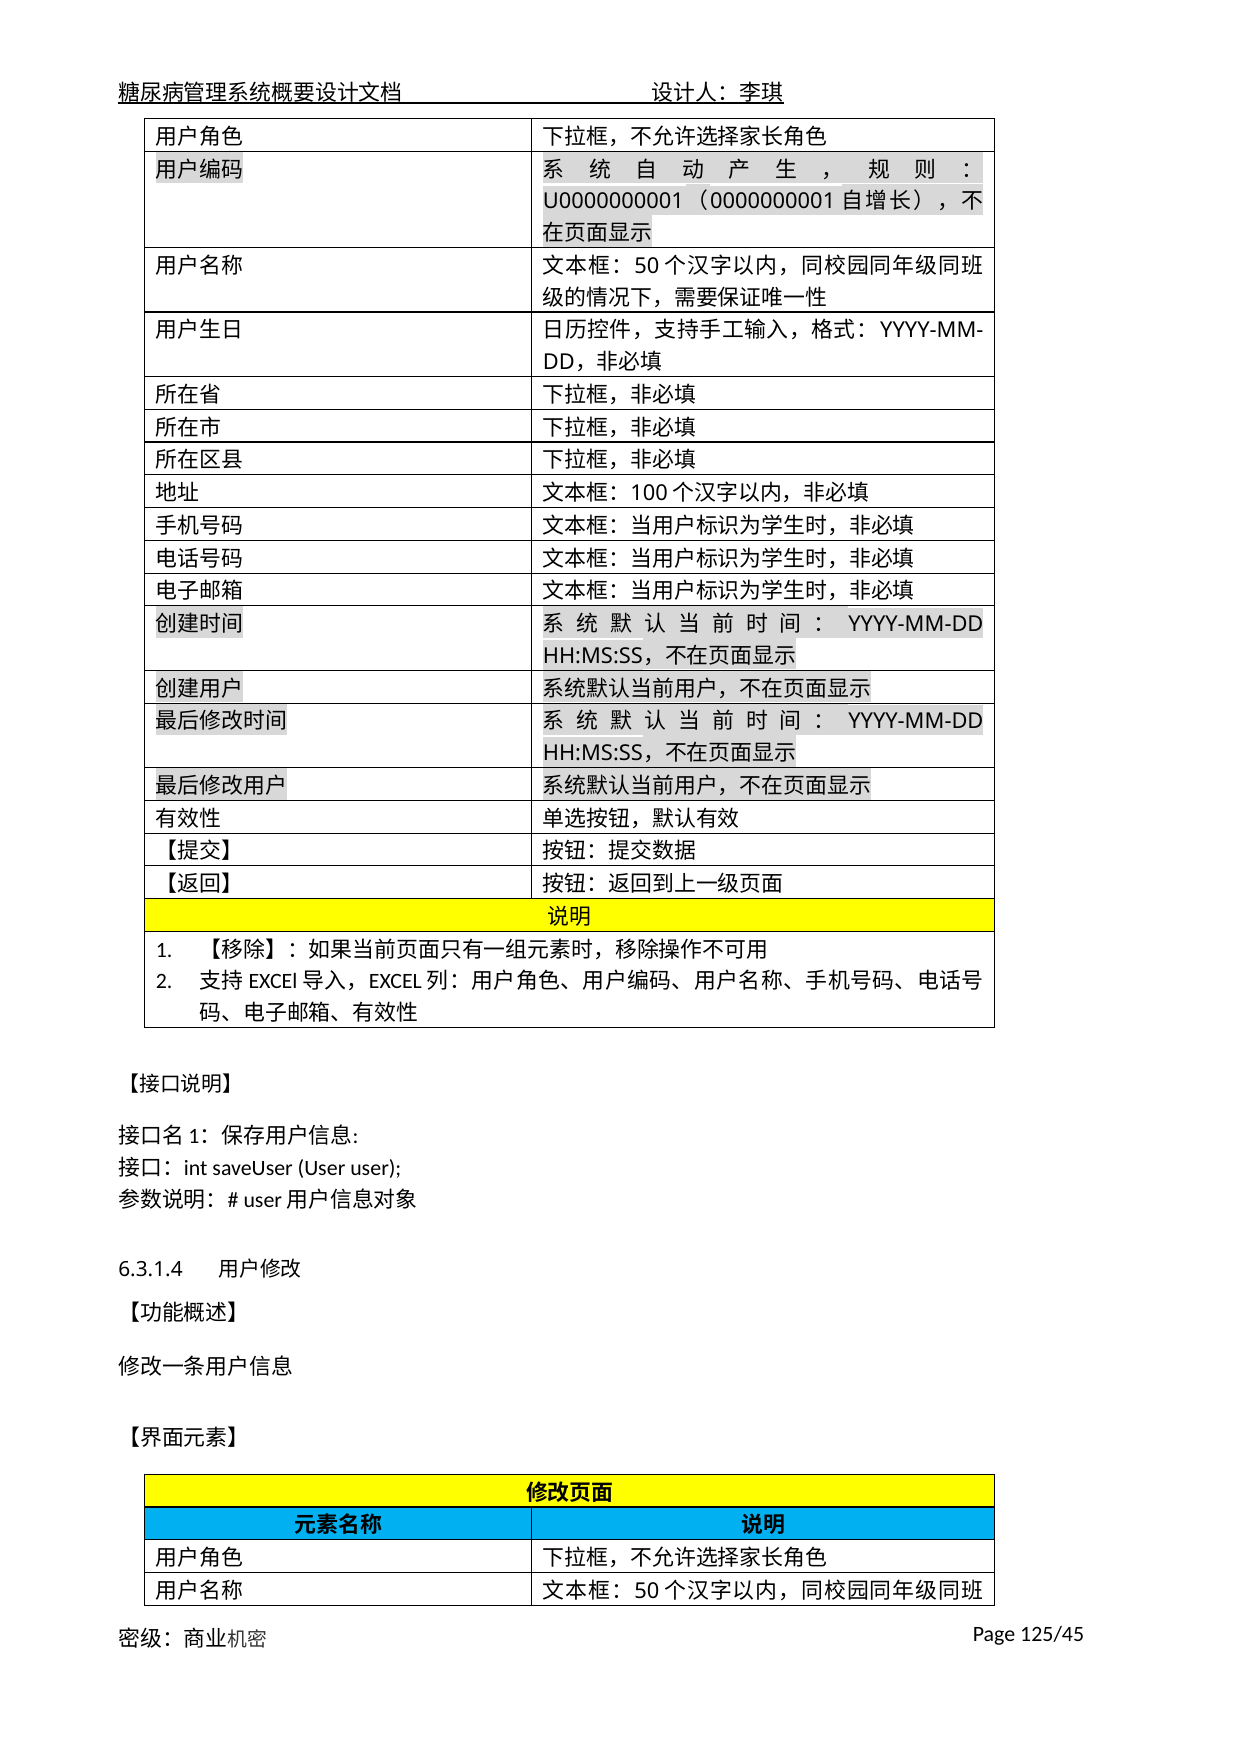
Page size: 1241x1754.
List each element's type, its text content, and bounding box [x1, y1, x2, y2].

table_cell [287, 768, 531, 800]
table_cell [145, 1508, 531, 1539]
text 参数说明：# user用户信息对象 [118, 1182, 1122, 1213]
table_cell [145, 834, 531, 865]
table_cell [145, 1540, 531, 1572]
subtitle 【界面元素】 [118, 1420, 1122, 1452]
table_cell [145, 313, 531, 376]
text 接口名1：保存用户信息: [118, 1118, 1122, 1150]
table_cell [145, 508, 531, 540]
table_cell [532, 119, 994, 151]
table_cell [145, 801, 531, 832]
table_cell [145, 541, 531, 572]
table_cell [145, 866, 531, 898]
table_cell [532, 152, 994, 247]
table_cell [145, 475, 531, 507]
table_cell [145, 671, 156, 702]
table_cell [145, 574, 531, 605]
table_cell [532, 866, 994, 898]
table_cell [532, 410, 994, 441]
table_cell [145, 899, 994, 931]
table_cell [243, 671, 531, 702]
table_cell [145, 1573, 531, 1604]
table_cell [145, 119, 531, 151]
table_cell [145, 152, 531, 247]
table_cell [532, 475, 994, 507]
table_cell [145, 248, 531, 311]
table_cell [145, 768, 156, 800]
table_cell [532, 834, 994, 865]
subtitle 用户修改 [118, 1252, 1122, 1283]
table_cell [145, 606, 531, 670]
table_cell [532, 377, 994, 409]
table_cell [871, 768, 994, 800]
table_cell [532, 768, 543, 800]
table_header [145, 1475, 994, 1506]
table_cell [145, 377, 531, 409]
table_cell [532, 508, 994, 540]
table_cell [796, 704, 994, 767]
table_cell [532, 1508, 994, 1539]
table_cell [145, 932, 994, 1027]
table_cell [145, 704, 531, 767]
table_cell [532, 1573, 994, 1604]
subtitle 【接口说明】 [118, 1067, 1122, 1097]
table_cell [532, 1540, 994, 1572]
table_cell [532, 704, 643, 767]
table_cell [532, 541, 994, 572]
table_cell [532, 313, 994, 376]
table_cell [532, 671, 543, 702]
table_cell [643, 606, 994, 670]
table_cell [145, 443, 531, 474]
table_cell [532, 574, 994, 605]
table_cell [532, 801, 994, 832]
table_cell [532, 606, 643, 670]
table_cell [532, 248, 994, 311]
text 修改一条用户信息 [118, 1349, 1122, 1381]
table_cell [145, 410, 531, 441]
text 接口：int saveUser (User user); [118, 1150, 1122, 1182]
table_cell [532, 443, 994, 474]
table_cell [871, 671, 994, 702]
subtitle 【功能概述】 [118, 1295, 1122, 1327]
